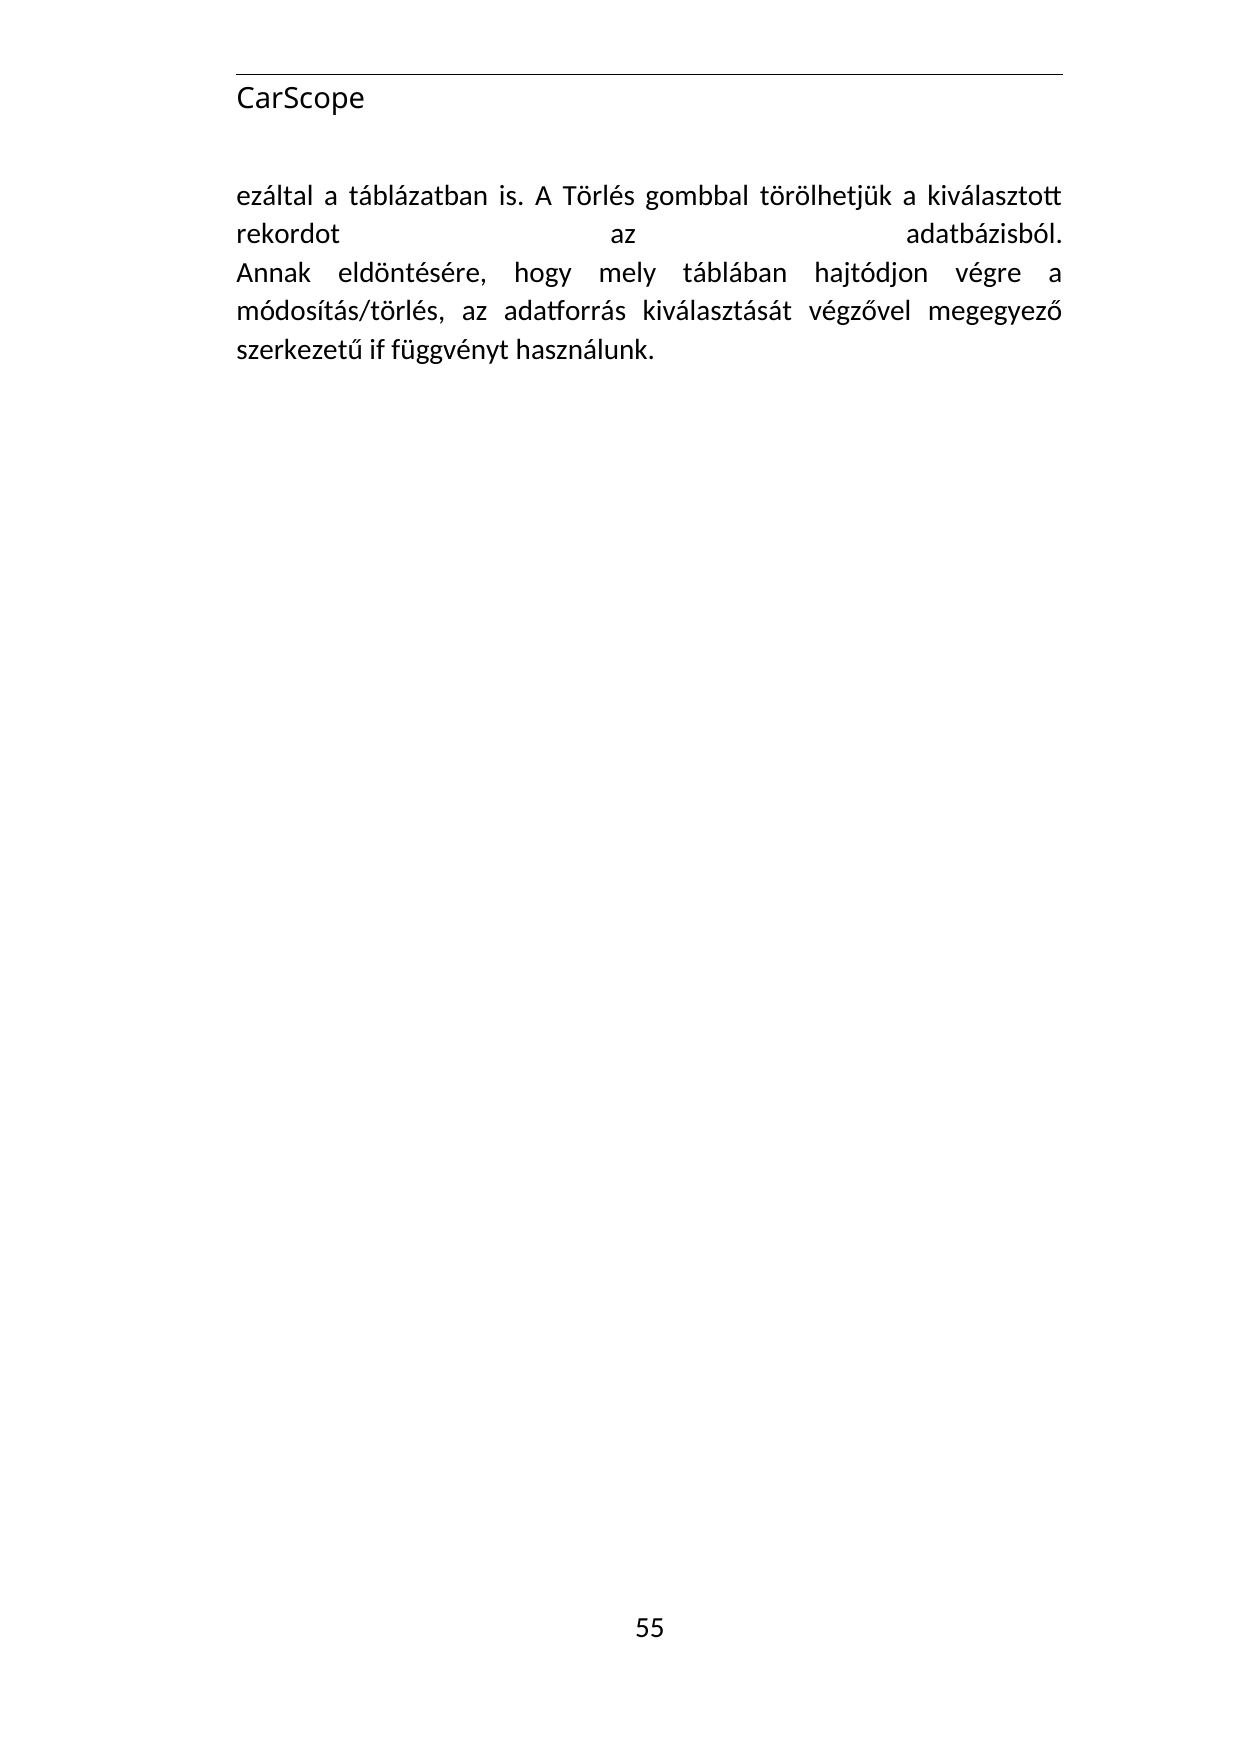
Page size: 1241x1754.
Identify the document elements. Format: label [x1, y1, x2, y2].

text [236, 177, 1063, 367]
